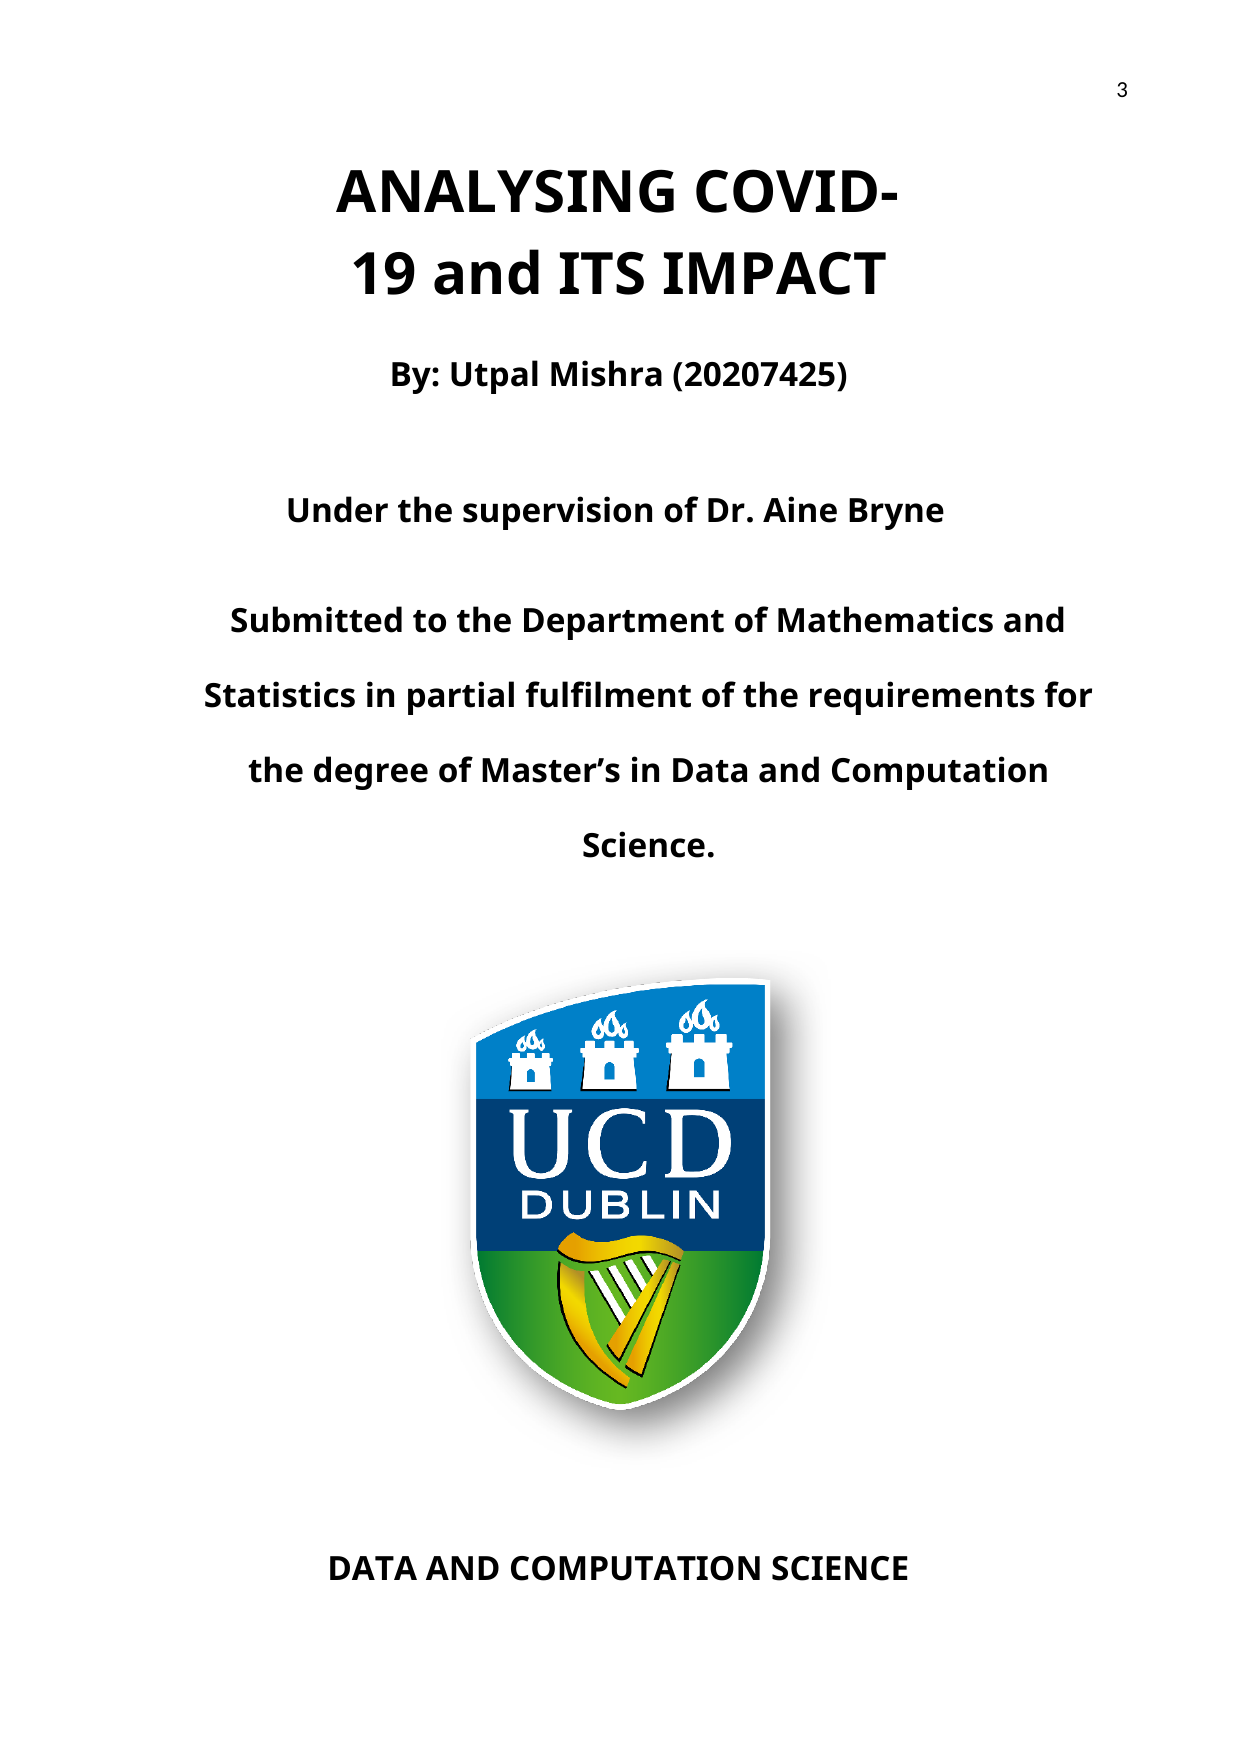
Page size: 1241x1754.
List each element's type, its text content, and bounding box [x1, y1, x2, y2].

picture [404, 978, 836, 1410]
text By: Utpal Mishra (20207425) [189, 351, 1047, 396]
text Under the supervision of Dr. Aine Bryne [286, 487, 1128, 532]
text Submitted to the Department of Mathematics and Statistics in partial fulfilment of the requirements for the degree of Master’s in Data and Computation Science. [189, 597, 1107, 867]
text DATA AND COMPUTATION SCIENCE [189, 1545, 1047, 1590]
text ANALYSING COVID-19 and ITS IMPACT [319, 150, 917, 311]
